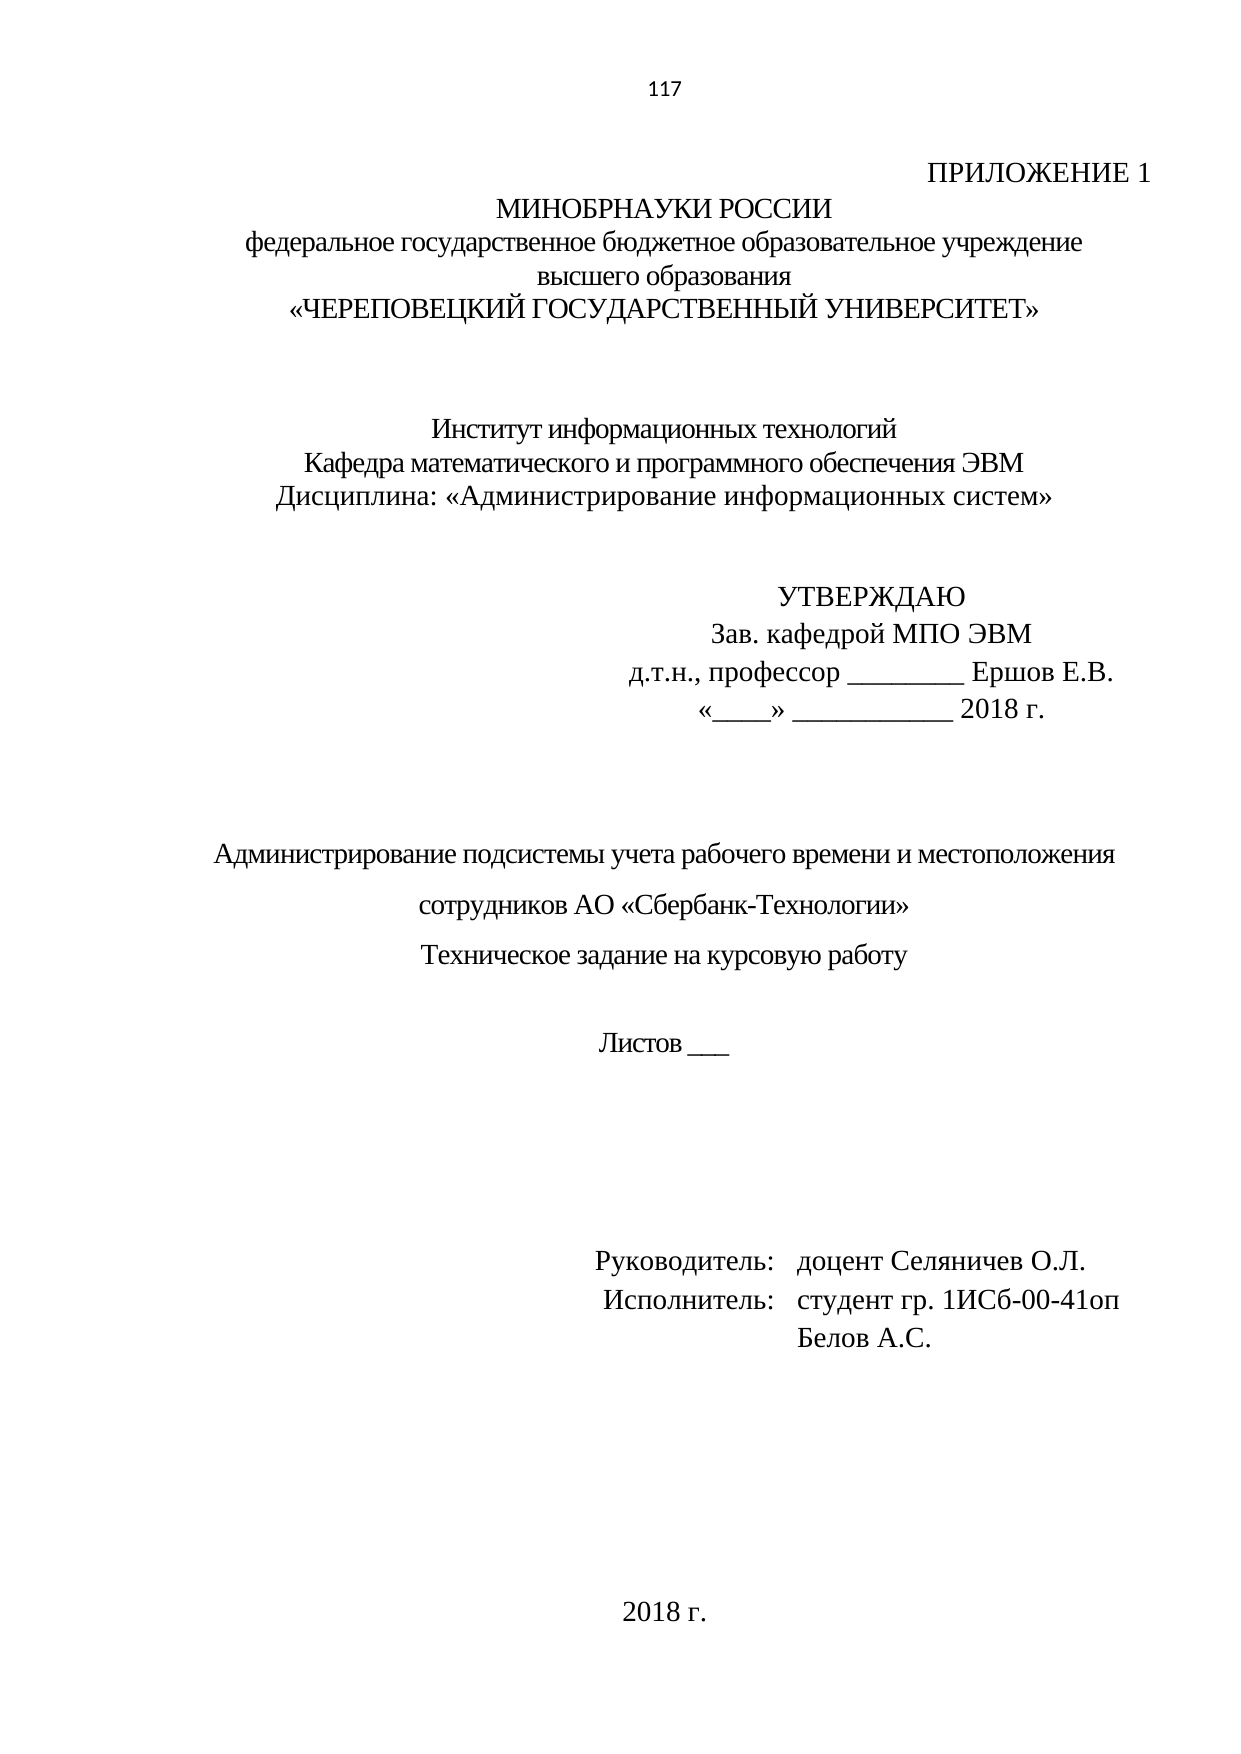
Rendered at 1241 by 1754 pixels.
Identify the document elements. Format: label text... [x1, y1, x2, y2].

text Техническое задание на курсовую работу [177, 937, 1152, 971]
text Листов ___ [177, 1025, 1152, 1059]
text «ЧЕРЕПОВЕЦКИЙ ГОСУДАРСТВЕННЫЙ УНИВЕРСИТЕТ» [177, 292, 1152, 325]
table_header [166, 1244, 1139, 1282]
text Дисциплина: «Администрирование информационных систем» [177, 478, 1152, 512]
text Институт информационных технологий [177, 411, 1152, 445]
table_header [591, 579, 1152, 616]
text 2018 г. [177, 1594, 1152, 1627]
text МИНОБРНАУКИ РОССИИ [177, 191, 1152, 224]
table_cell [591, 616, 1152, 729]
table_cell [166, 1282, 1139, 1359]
text высшего образования [177, 258, 1152, 292]
text Кафедра математического и программного обеспечения ЭВМ [177, 445, 1152, 478]
text Администрирование подсистемы учета рабочего времени и местоположения сотрудников АО «Сбербанк-Технологии» [177, 837, 1152, 920]
text федеральное государственное бюджетное образовательное учреждение [177, 224, 1152, 258]
subtitle ПРИЛОЖЕНИЕ 1 [177, 155, 1152, 188]
